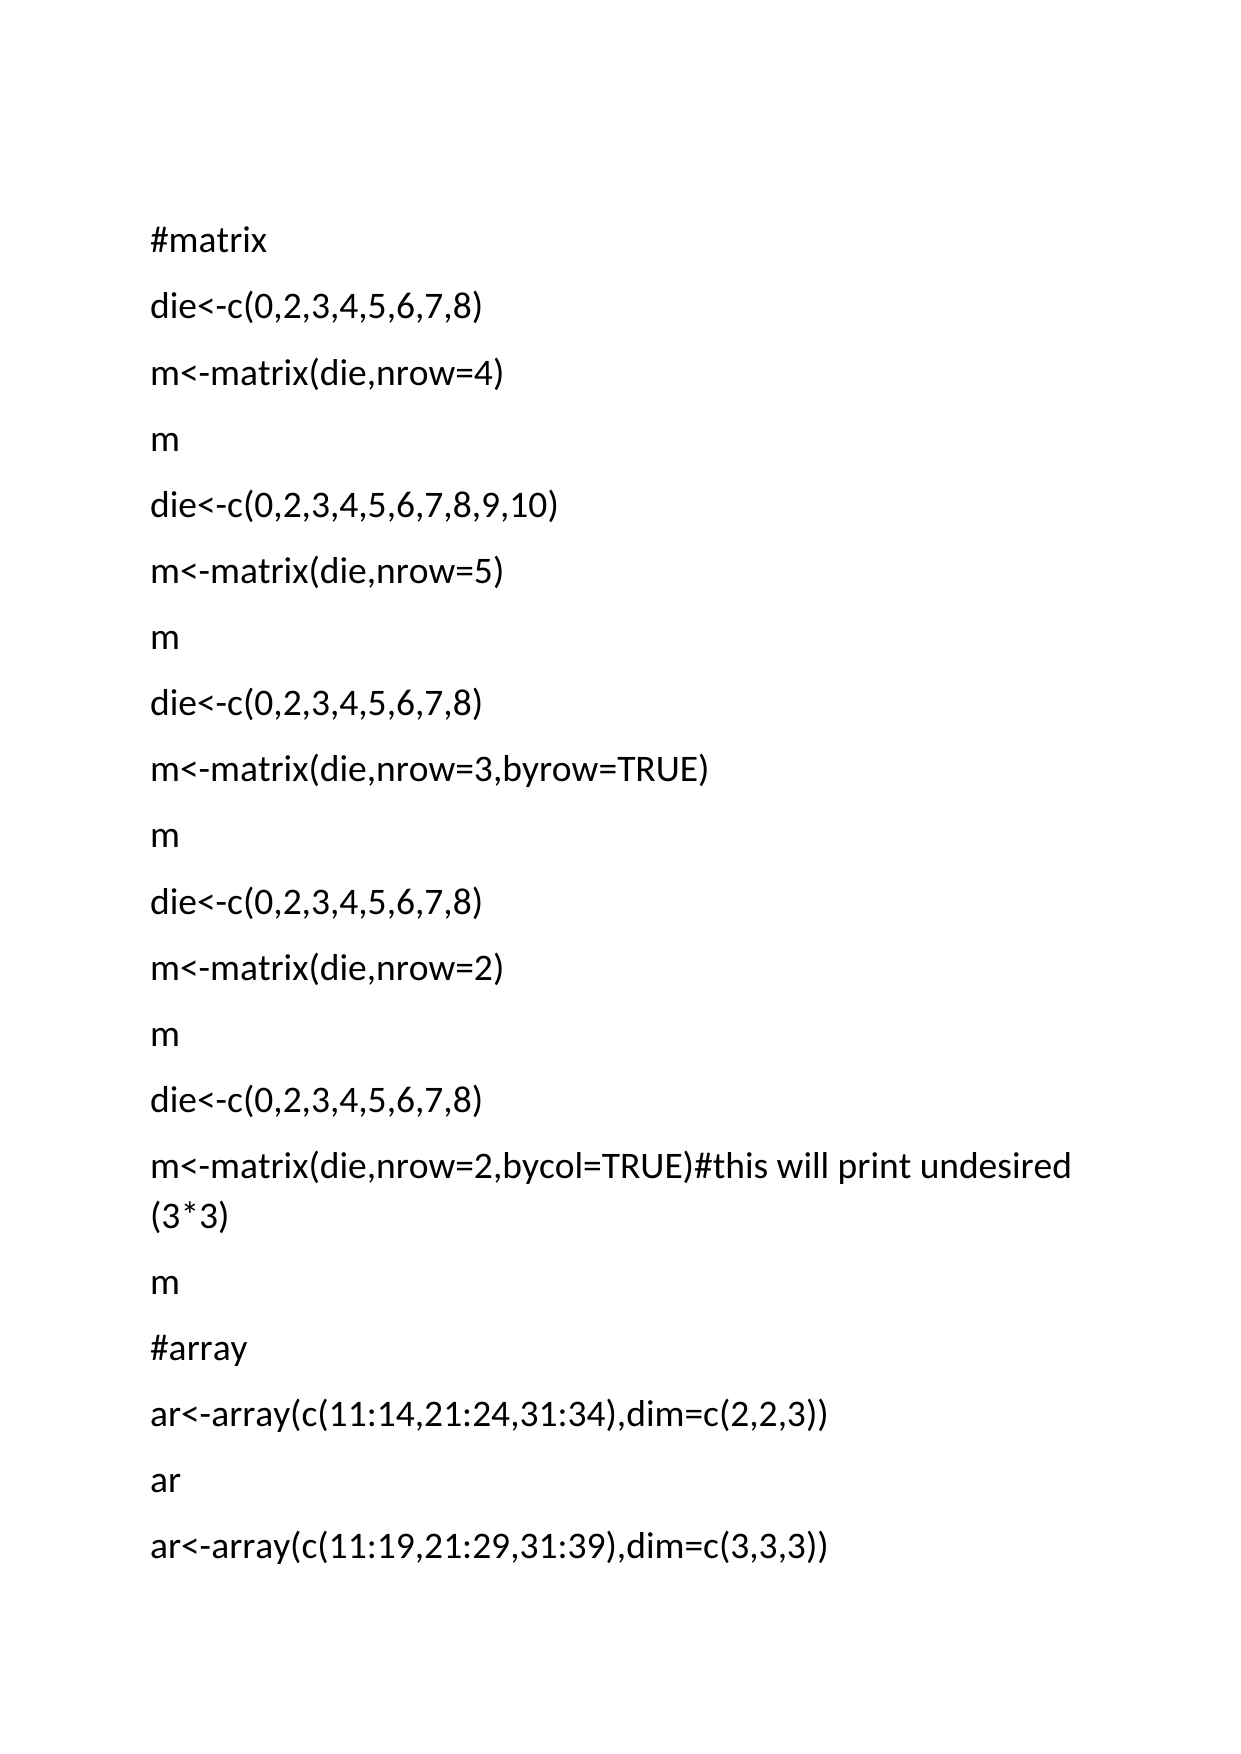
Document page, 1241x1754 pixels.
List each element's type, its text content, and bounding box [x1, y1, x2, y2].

text #matrix [150, 216, 1090, 262]
text m<-matrix(die,nrow=5) [150, 547, 1090, 593]
text m [150, 1010, 1090, 1056]
text #array [150, 1324, 1090, 1370]
text die<-c(0,2,3,4,5,6,7,8,9,10) [150, 481, 1090, 527]
text die<-c(0,2,3,4,5,6,7,8) [150, 679, 1090, 725]
text m<-matrix(die,nrow=2,bycol=TRUE)#this will print undesired (3*3) [150, 1142, 1090, 1237]
text die<-c(0,2,3,4,5,6,7,8) [150, 1076, 1090, 1122]
text m<-matrix(die,nrow=2) [150, 944, 1090, 989]
text ar<-array(c(11:19,21:29,31:39),dim=c(3,3,3)) [150, 1522, 1090, 1568]
text ar<-array(c(11:14,21:24,31:34),dim=c(2,2,3)) [150, 1390, 1090, 1436]
text die<-c(0,2,3,4,5,6,7,8) [150, 878, 1090, 923]
text m [150, 613, 1090, 659]
text m<-matrix(die,nrow=3,byrow=TRUE) [150, 745, 1090, 791]
text ar [150, 1456, 1090, 1502]
text m [150, 414, 1090, 460]
text m [150, 811, 1090, 857]
text m [150, 1258, 1090, 1304]
text m<-matrix(die,nrow=4) [150, 348, 1090, 394]
text die<-c(0,2,3,4,5,6,7,8) [150, 282, 1090, 328]
